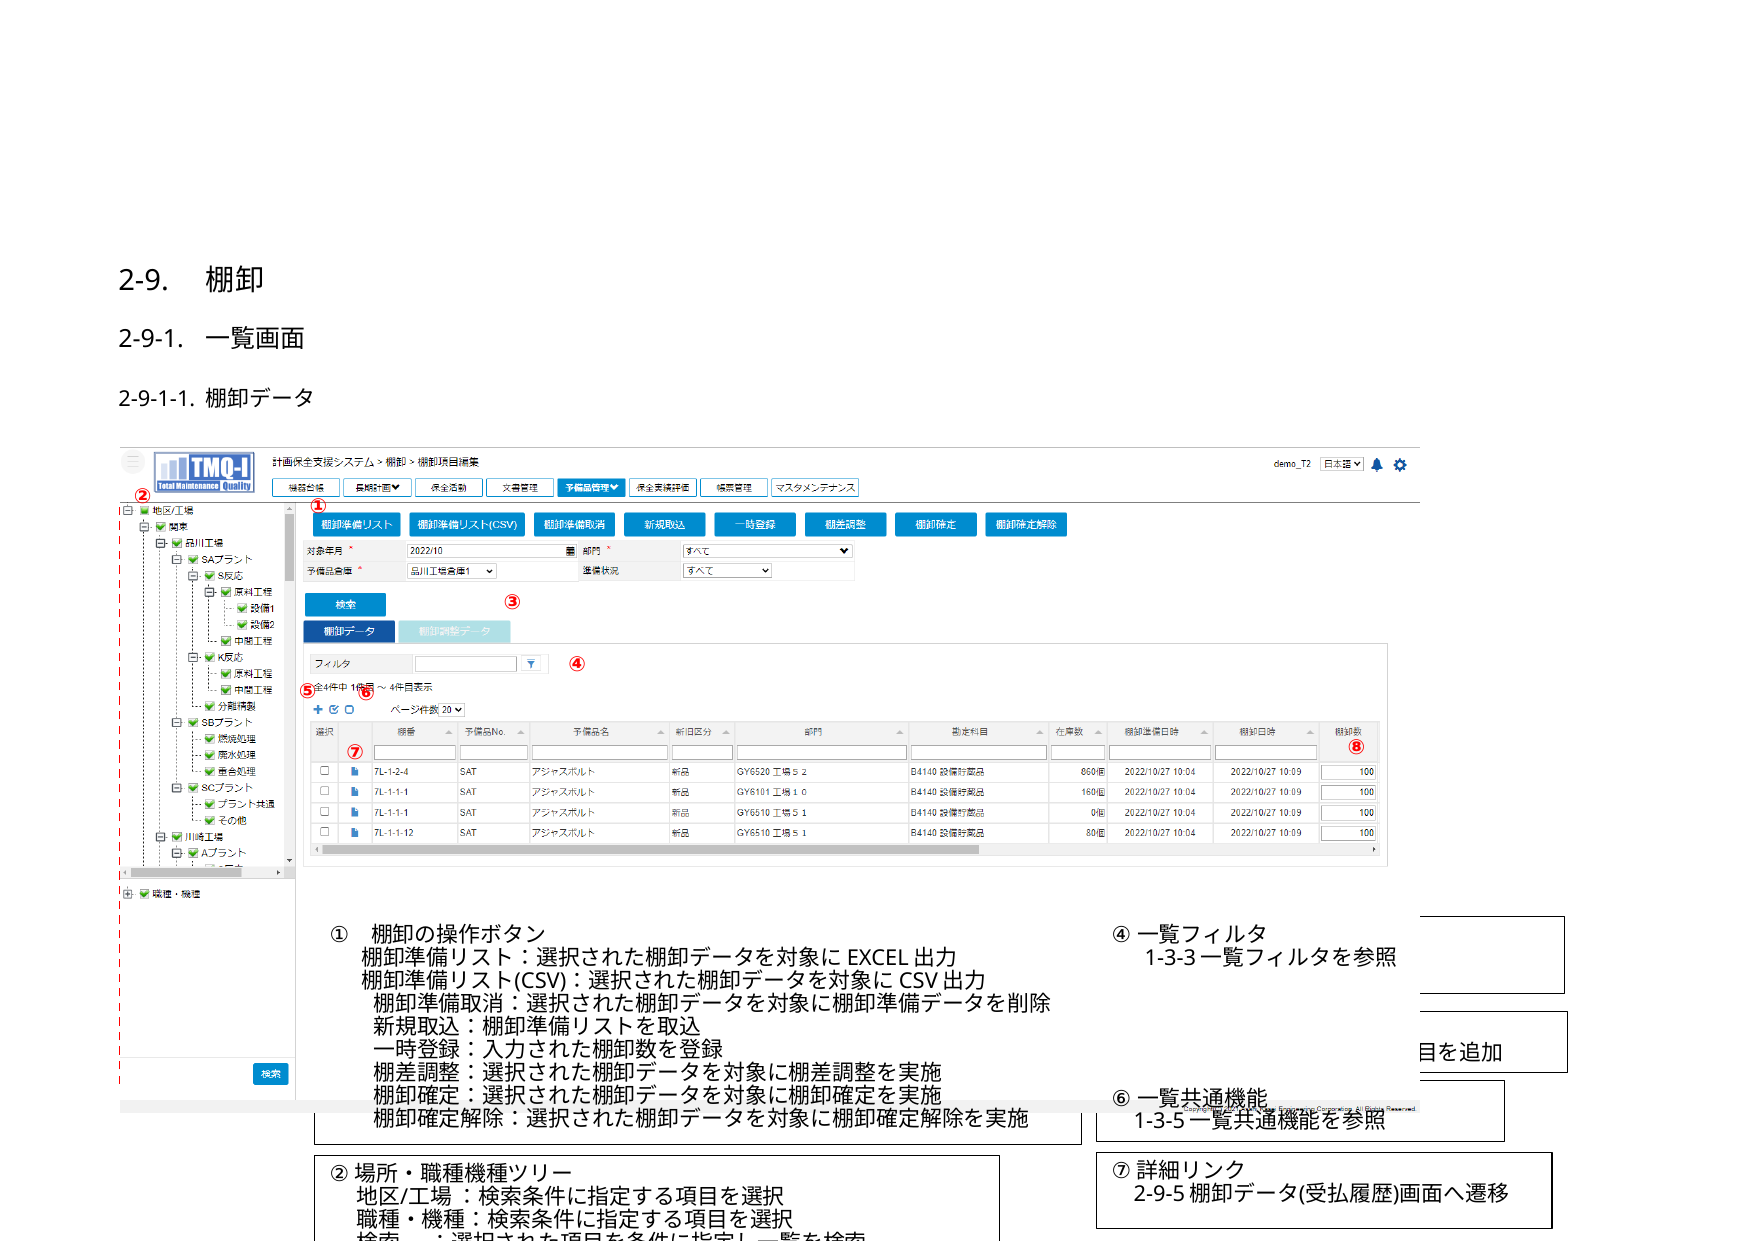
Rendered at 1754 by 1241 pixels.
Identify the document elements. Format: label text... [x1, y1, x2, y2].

subtitle 棚卸 [118, 248, 1695, 307]
subtitle 棚卸データ [118, 367, 1695, 426]
subtitle 一覧画面 [118, 307, 1695, 367]
picture [120, 447, 1420, 1113]
